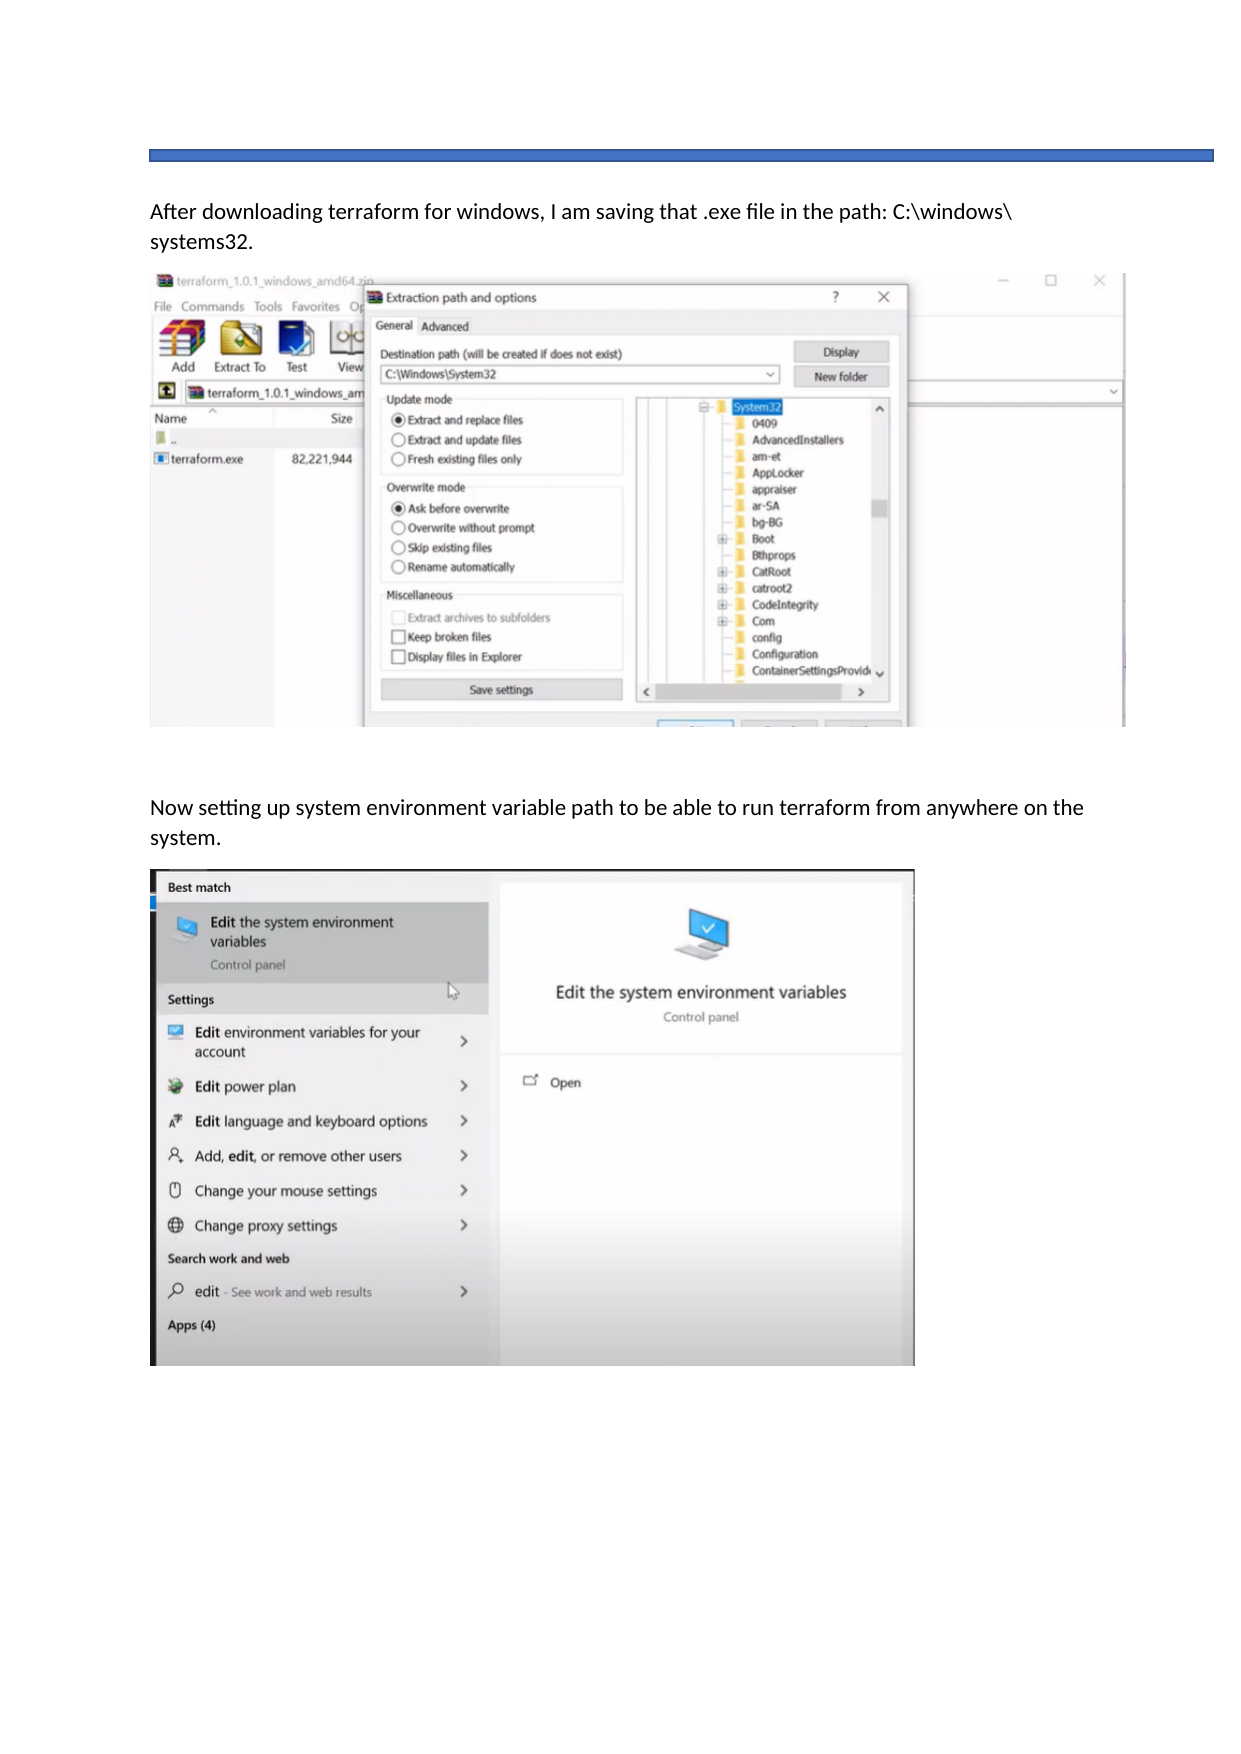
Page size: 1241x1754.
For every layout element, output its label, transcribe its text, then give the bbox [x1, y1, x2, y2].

text Now setting up system environment variable path to be able to run terraform from anywhere on the system. [150, 793, 1090, 851]
picture [150, 273, 1126, 727]
text After downloading terraform for windows, I am saving that .exe file in the path: C:\windows\systems32. [150, 197, 1090, 255]
picture [150, 869, 915, 1366]
